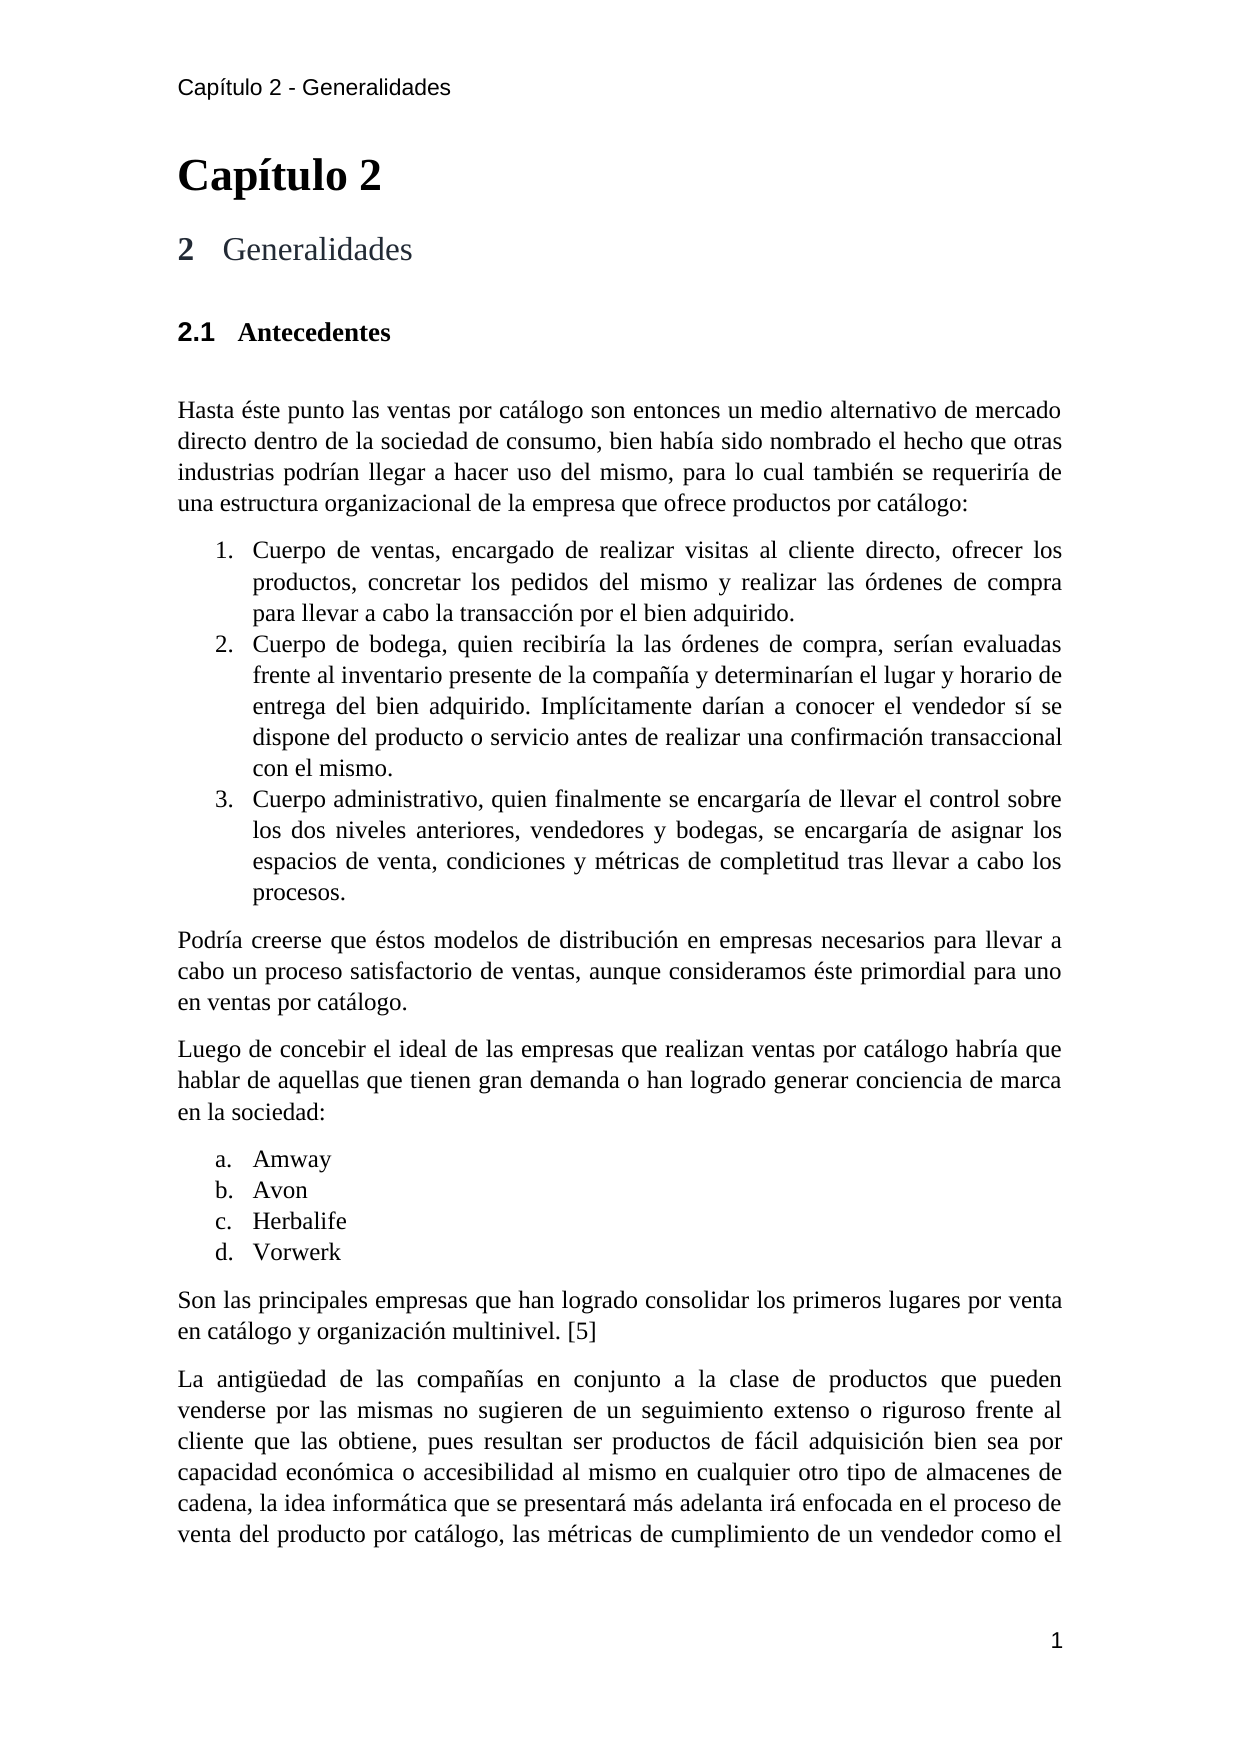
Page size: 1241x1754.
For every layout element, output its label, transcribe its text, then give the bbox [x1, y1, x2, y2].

list Amway [215, 1144, 1063, 1173]
text Luego de concebir el ideal de las empresas que realizan ventas por catálogo habría que hablar de aquellas que tienen gran demanda o han logrado generar conciencia de marca en la sociedad: [177, 1034, 1063, 1125]
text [177, 1364, 1063, 1548]
subtitle Antecedentes [177, 316, 1063, 347]
subtitle Generalidades [177, 229, 1063, 268]
text Capítulo 2 [177, 148, 1063, 200]
text Son las principales empresas que han logrado consolidar los primeros lugares por venta en catálogo y organización multinivel. [177, 1285, 1063, 1345]
list Herbalife [215, 1206, 1063, 1235]
list Avon [215, 1175, 1063, 1204]
list Cuerpo administrativo, quien finalmente se encargaría de llevar el control sobre los dos niveles anteriores, vendedores y bodegas, se encargaría de asignar los espacios de venta, condiciones y métricas de completitud tras llevar a cabo los procesos. [215, 784, 1063, 906]
list Vorwerk [215, 1237, 1063, 1266]
list Cuerpo de ventas, encargado de realizar visitas al cliente directo, ofrecer los productos, concretar los pedidos del mismo y realizar las órdenes de compra para llevar a cabo la transacción por el bien adquirido. [215, 536, 1063, 626]
text Hasta éste punto las ventas por catálogo son entonces un medio alternativo de mercado directo dentro de la sociedad de consumo, bien había sido nombrado el hecho que otras industrias podrían llegar a hacer uso del mismo, para lo cual también se requeriría de una estructura organizacional de la empresa que ofrece productos por catálogo: [177, 395, 1063, 517]
text Podría creerse que éstos modelos de distribución en empresas necesarios para llevar a cabo un proceso satisfactorio de ventas, aunque consideramos éste primordial para uno en ventas por catálogo. [177, 925, 1063, 1016]
list Cuerpo de bodega, quien recibiría la las órdenes de compra, serían evaluadas frente al inventario presente de la compañía y determinarían el lugar y horario de entrega del bien adquirido. Implícitamente darían a conocer el vendedor sí se dispone del producto o servicio antes de realizar una confirmación transaccional con el mismo. [215, 629, 1063, 782]
